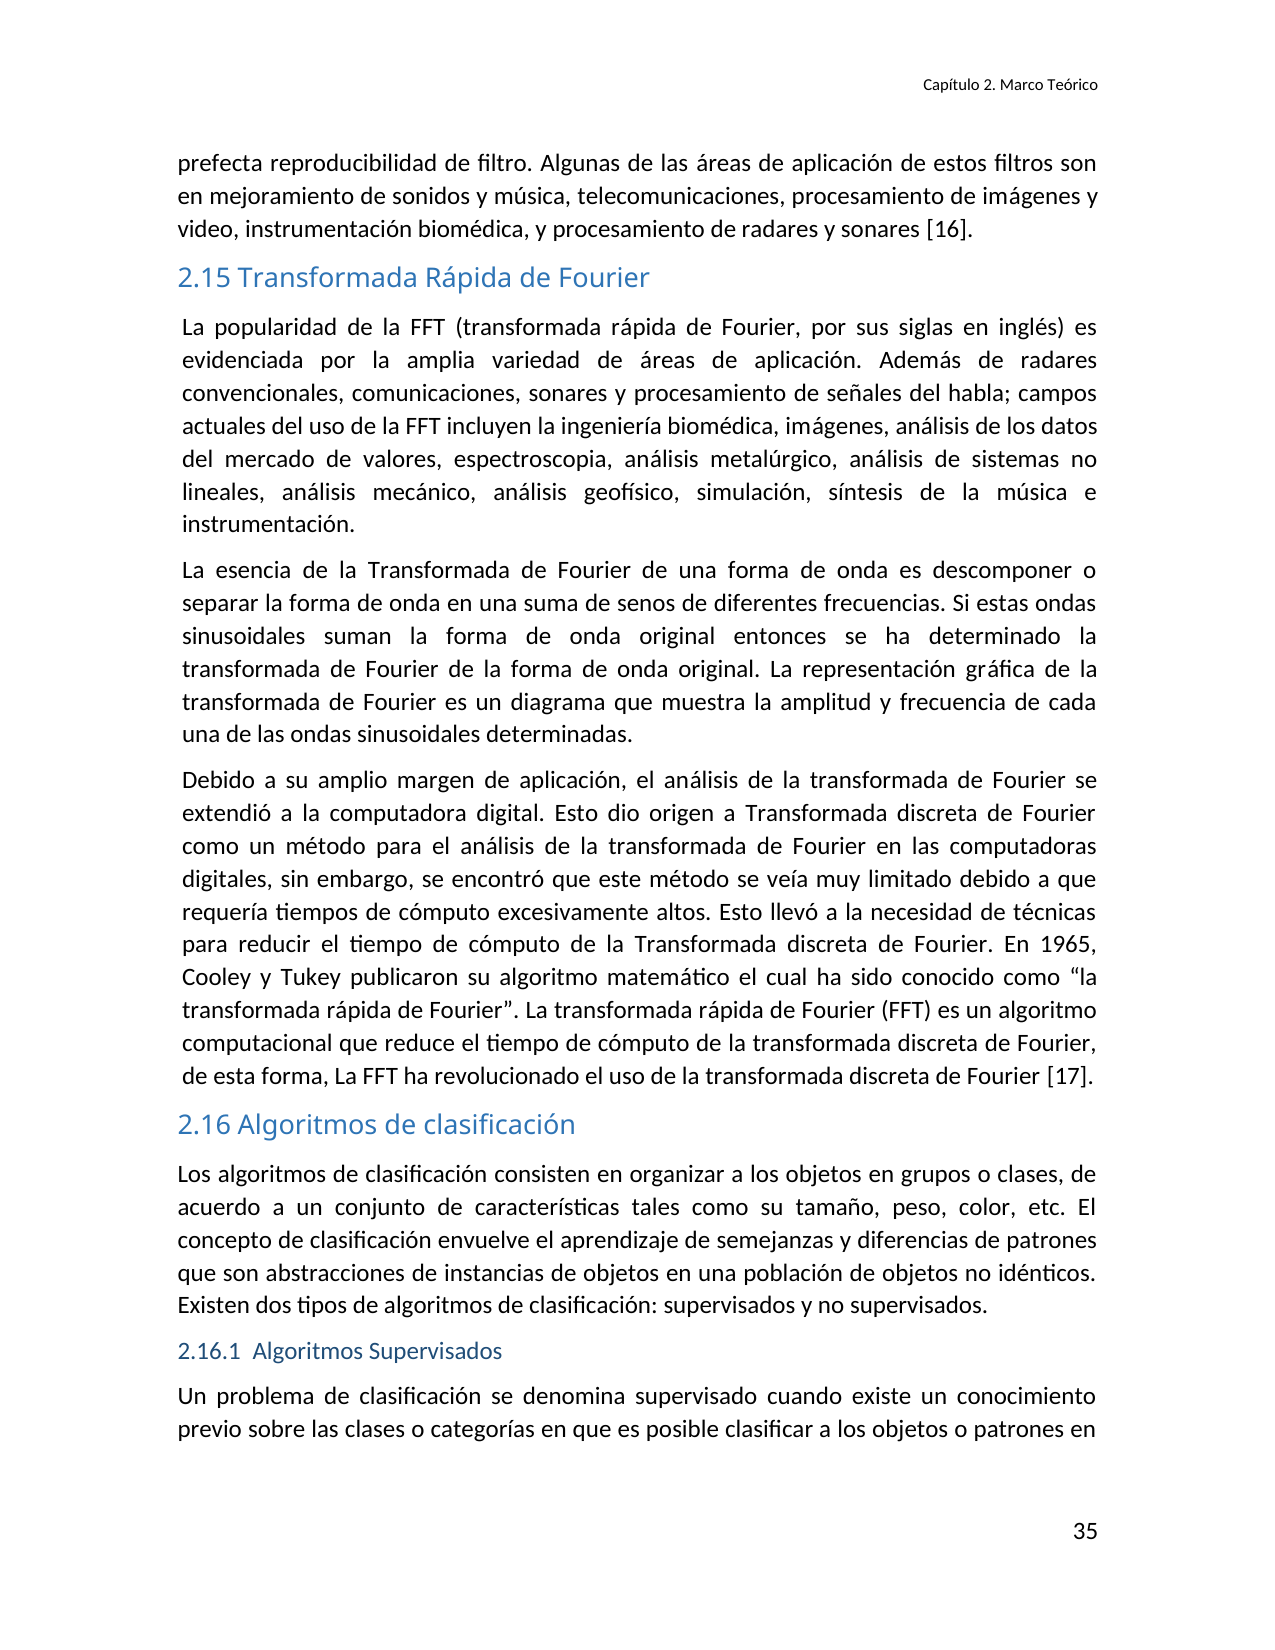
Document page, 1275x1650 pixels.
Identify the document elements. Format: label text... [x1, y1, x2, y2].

text La popularidad de la FFT (transformada rápida de Fourier, por sus siglas en inglés) es evidenciada por la amplia variedad de áreas de aplicación. Además de radares convencionales, comunicaciones, sonares y procesamiento de señales del habla; campos actuales del uso de la FFT incluyen la ingeniería biomédica, imágenes, análisis de los datos del mercado de valores, espectroscopia, análisis metalúrgico, análisis de sistemas no lineales, análisis mecánico, análisis geofísico, simulación, síntesis de la música e instrumentación. [182, 311, 1098, 539]
text Debido a su amplio margen de aplicación, el análisis de la transformada de Fourier se extendió a la computadora digital. Esto dio origen a Transformada discreta de Fourier como un método para el análisis de la transformada de Fourier en las computadoras digitales, sin embargo, se encontró que este método se veía muy limitado debido a que requería tiempos de cómputo excesivamente altos. Esto llevó a la necesidad de técnicas para reducir el tiempo de cómputo de la Transformada discreta de Fourier. En 1965, Cooley y Tukey publicaron su algoritmo matemático el cual ha sido conocido como “la transformada rápida de Fourier”. La transformada rápida de Fourier (FFT) es un algoritmo computacional que reduce el tiempo de cómputo de la transformada discreta de Fourier, de esta forma, La FFT ha revolucionado el uso de la transformada discreta de Fourier [17]. [182, 764, 1098, 1091]
subtitle Algoritmos de clasificación [177, 1106, 1098, 1143]
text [177, 1381, 1098, 1444]
subtitle Transformada Rápida de Fourier [177, 259, 1098, 296]
text Los algoritmos de clasificación consisten en organizar a los objetos en grupos o clases, de acuerdo a un conjunto de características tales como su tamaño, peso, color, etc. El concepto de clasificación envuelve el aprendizaje de semejanzas y diferencias de patrones que son abstracciones de instancias de objetos en una población de objetos no idénticos. Existen dos tipos de algoritmos de clasificación: supervisados y no supervisados. [177, 1158, 1098, 1320]
subtitle Algoritmos Supervisados [177, 1335, 1098, 1366]
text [177, 148, 1098, 244]
text La esencia de la Transformada de Fourier de una forma de onda es descomponer o separar la forma de onda en una suma de senos de diferentes frecuencias. Si estas ondas sinusoidales suman la forma de onda original entonces se ha determinado la transformada de Fourier de la forma de onda original. La representación gráfica de la transformada de Fourier es un diagrama que muestra la amplitud y frecuencia de cada una de las ondas sinusoidales determinadas. [182, 554, 1098, 749]
